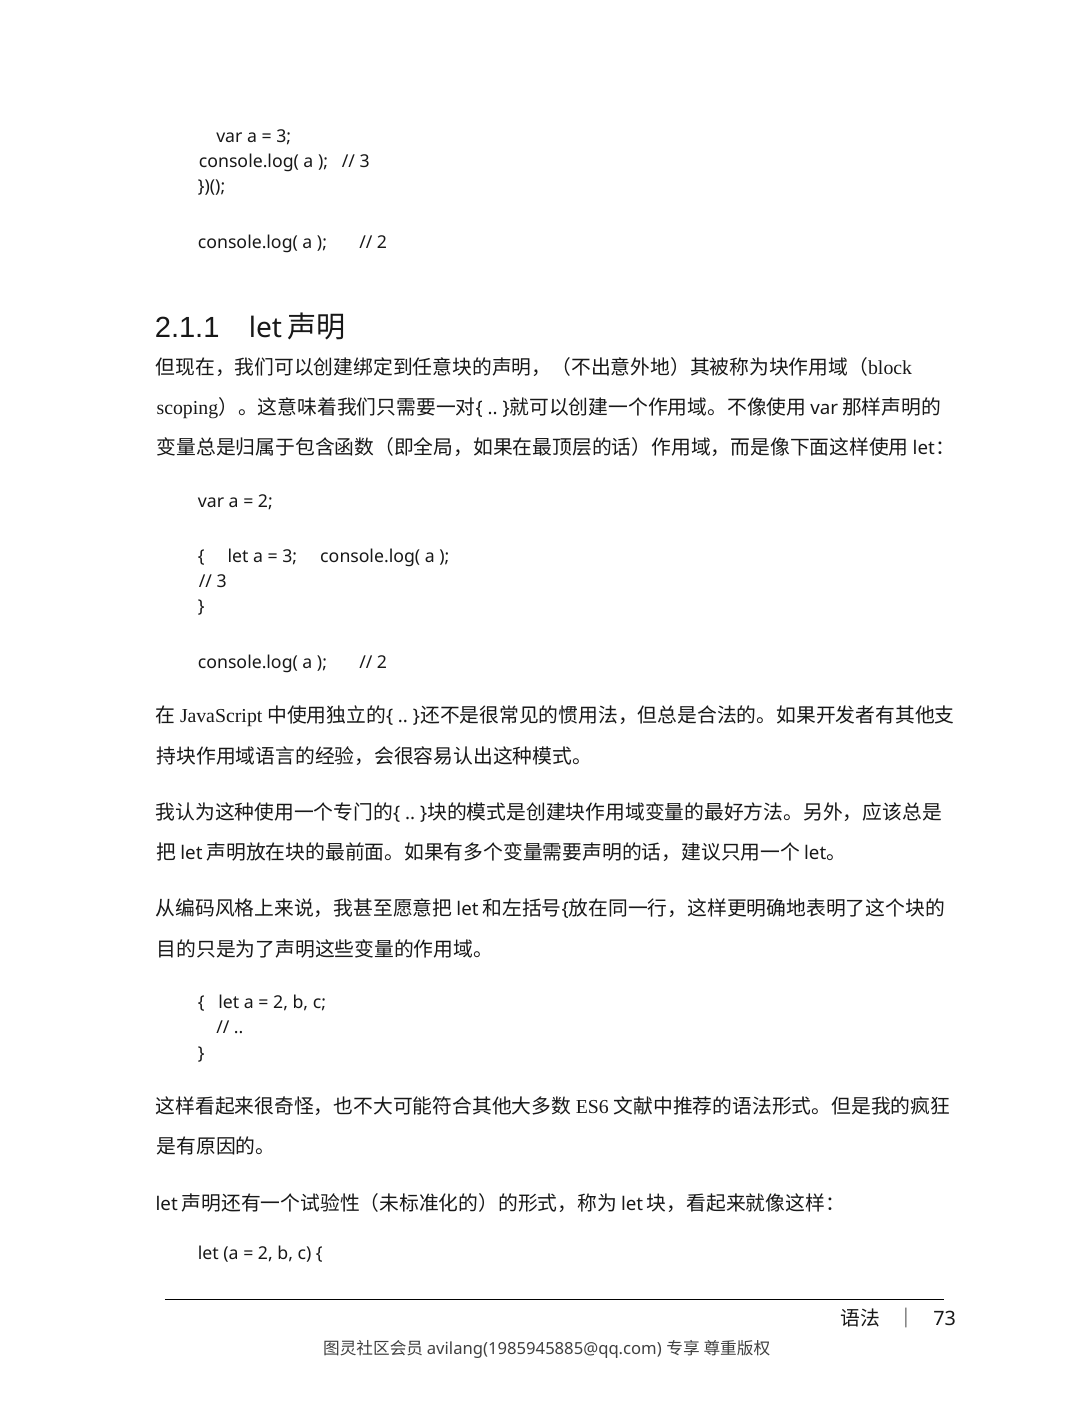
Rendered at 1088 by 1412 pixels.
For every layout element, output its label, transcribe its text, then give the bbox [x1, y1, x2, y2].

text let (a = 2, b, c) { [198, 1240, 768, 1264]
text 但现在，我们可以创建绑定到任意块的声明，（不出意外地）其被称为块作用域（block scoping）。这意味着我们只需要一对{ .. }就可以创建一个作用域。不像使用var那样声明的变量总是归属于包含函数（即全局，如果在最顶层的话）作用域，而是像下面这样使用let： [155, 351, 955, 460]
text var a = 2; [198, 488, 768, 512]
text var a = 3; console.log( a ); // 3 [198, 124, 462, 173]
text 我认为这种使用一个专门的{ .. }块的模式是创建块作用域变量的最好方法。另外，应该总是把let声明放在块的最前面。如果有多个变量需要声明的话，建议只用一个let。 [155, 796, 955, 865]
text } [198, 594, 768, 618]
text })(); [198, 174, 768, 198]
text { let a = 2, b, c; [198, 989, 768, 1014]
text // .. [198, 1015, 768, 1039]
text console.log( a ); // 2 [198, 229, 768, 254]
text { let a = 3; console.log( a ); // 3 [198, 543, 462, 592]
text } [198, 1040, 768, 1064]
text console.log( a ); // 2 [198, 649, 768, 673]
text 2.1.1 let声明 [154, 304, 956, 346]
text 从编码风格上来说，我甚至愿意把let和左括号{放在同一行，这样更明确地表明了这个块的目的只是为了声明这些变量的作用域。 [155, 893, 955, 962]
text let声明还有一个试验性（未标准化的）的形式，称为let块，看起来就像这样： [155, 1187, 955, 1216]
text 这样看起来很奇怪，也不大可能符合其他大多数 ES6 文献中推荐的语法形式。但是我的疯狂是有原因的。 [155, 1091, 955, 1159]
text 在 JavaScript 中使用独立的{ .. }还不是很常见的惯用法，但总是合法的。如果开发者有其他支持块作用域语言的经验，会很容易认出这种模式。 [155, 700, 955, 769]
